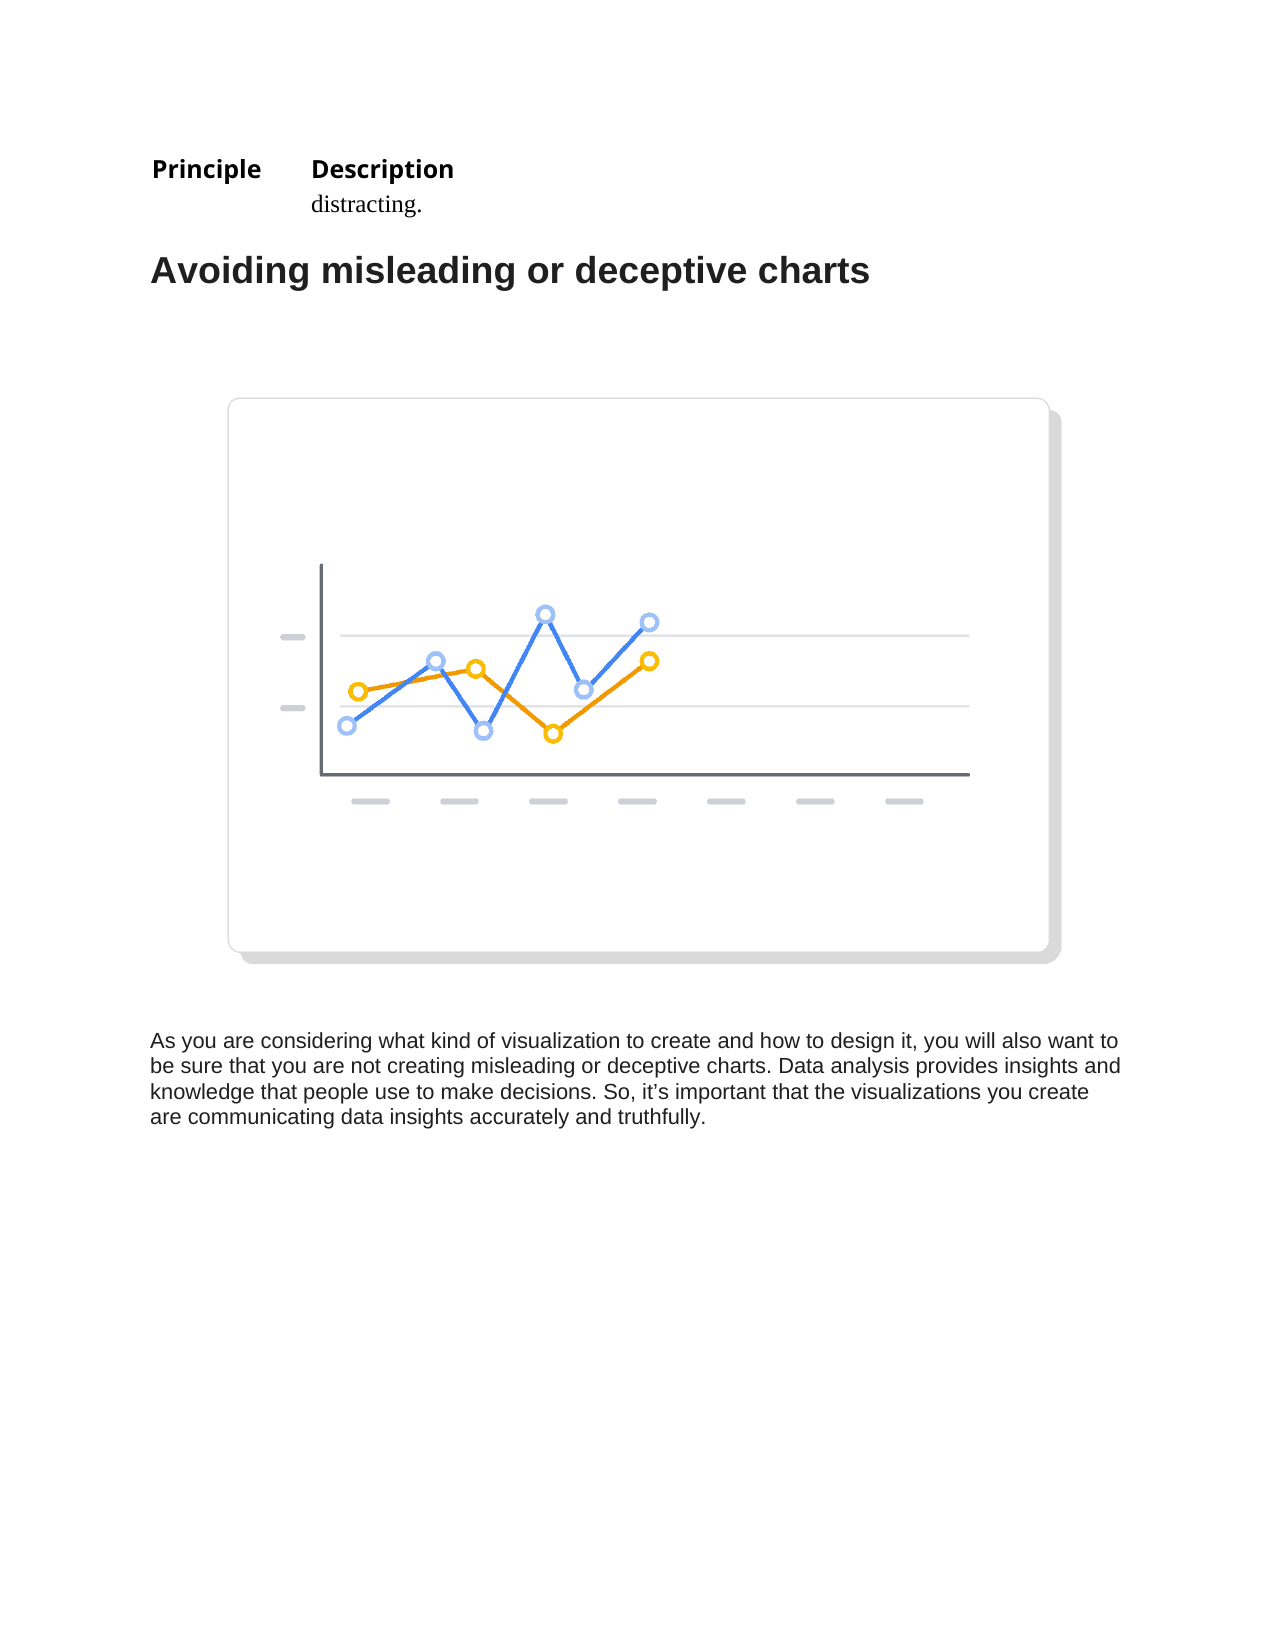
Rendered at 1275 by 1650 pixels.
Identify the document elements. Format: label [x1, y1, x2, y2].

picture [150, 320, 1125, 1029]
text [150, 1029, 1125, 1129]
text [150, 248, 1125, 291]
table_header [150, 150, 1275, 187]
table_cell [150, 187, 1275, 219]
